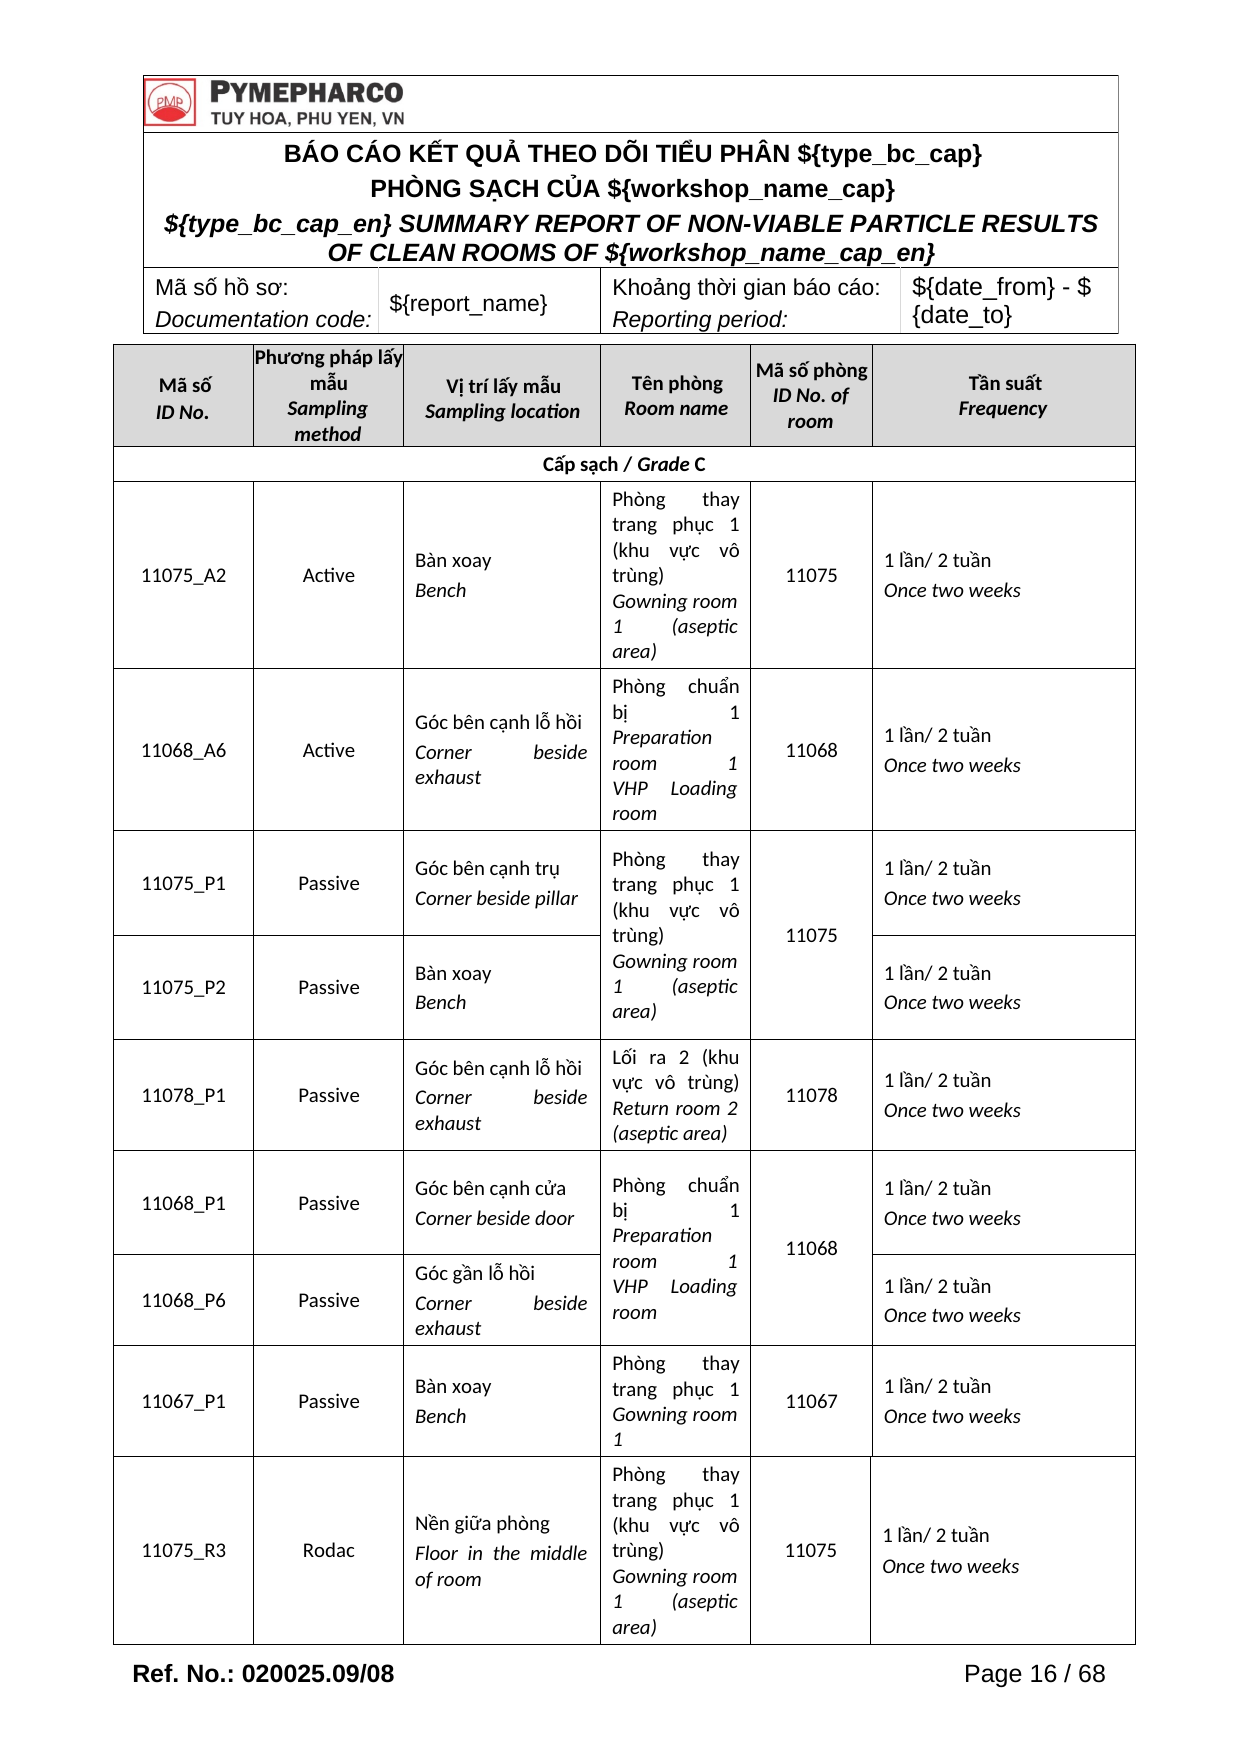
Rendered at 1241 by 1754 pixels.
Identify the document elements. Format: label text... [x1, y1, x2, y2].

table_cell 11067 [751, 1346, 872, 1456]
table_cell 11075_P1 [114, 831, 253, 934]
table_cell Phòng chuẩn bị 1 Preparation room 1 VHP Loading room [601, 1151, 750, 1345]
table_cell Góc bên cạnh cửa Corner beside door [404, 1151, 600, 1254]
table_cell Bàn xoay Bench [404, 1346, 600, 1456]
table_header Vị trí lấy mẫu Sampling location [404, 345, 600, 446]
table_cell 11075_A2 [114, 482, 253, 668]
table_cell Passive [254, 1040, 403, 1150]
table_header Mã số ID No. [114, 345, 253, 446]
table_cell 11075_R3 [114, 1457, 253, 1643]
table_cell Passive [254, 1346, 403, 1456]
table_cell Nền giữa phòng Floor in the middle of room [404, 1457, 600, 1643]
table_cell 1 lần/ 2 tuần Once two weeks [873, 482, 1135, 668]
table_cell 1 lần/ 2 tuần Once two weeks [873, 831, 1135, 934]
table_cell Rodac [254, 1457, 403, 1643]
table_header Tần suất Frequency [873, 345, 1135, 446]
table_cell Bàn xoay Bench [404, 936, 600, 1039]
table_cell 11078 [751, 1040, 872, 1150]
table_cell Active [254, 669, 403, 830]
table_cell 1 lần/ 2 tuần Once two weeks [873, 1151, 1135, 1254]
table_cell 11075 [751, 831, 872, 1039]
table_cell 1 lần/ 2 tuần Once two weeks [873, 1255, 1135, 1345]
table_header Tên phòng Room name [601, 345, 750, 446]
table_cell Passive [254, 936, 403, 1039]
table_header Phương pháp lấy mẫu Sampling method [254, 345, 403, 446]
table_cell 11068_P6 [114, 1255, 253, 1345]
table_cell 11068_A6 [114, 669, 253, 830]
table_cell 11068 [751, 669, 872, 830]
table_cell Góc bên cạnh trụ Corner beside pillar [404, 831, 600, 934]
table_header Mã số phòng ID No. of room [751, 345, 872, 446]
table_cell 1 lần/ 2 tuần Once two weeks [873, 1040, 1135, 1150]
table_cell Cấp sạch / Grade C [114, 447, 1135, 481]
table_cell 1 lần/ 2 tuần Once two weeks [871, 1457, 1135, 1643]
table_cell 11078_P1 [114, 1040, 253, 1150]
table_cell Góc bên cạnh lỗ hồi Corner beside exhaust [404, 1040, 600, 1150]
table_cell Phòng thay trang phục 1 (khu vực vô trùng) Gowning room 1 (aseptic area) [601, 831, 750, 1039]
table_cell Góc bên cạnh lỗ hồi Corner beside exhaust [404, 669, 600, 830]
table_cell Phòng thay trang phục 1 Gowning room 1 [601, 1346, 750, 1456]
table_cell Phòng thay trang phục 1 (khu vực vô trùng) Gowning room 1 (aseptic area) [601, 1457, 750, 1643]
table_cell Bàn xoay Bench [404, 482, 600, 668]
table_cell 11068_P1 [114, 1151, 253, 1254]
table_cell 1 lần/ 2 tuần Once two weeks [873, 1346, 1135, 1456]
table_cell 11075 [751, 482, 872, 668]
table_cell 1 lần/ 2 tuần Once two weeks [873, 669, 1135, 830]
table_cell Passive [254, 1255, 403, 1345]
table_cell Passive [254, 1151, 403, 1254]
table_cell Passive [254, 831, 403, 934]
table_cell Lối ra 2 (khu vực vô trùng) Return room 2 (aseptic area) [601, 1040, 750, 1150]
picture [144, 78, 404, 127]
table_cell Góc gần lỗ hồi Corner beside exhaust [404, 1255, 600, 1345]
table_cell 11075_P2 [114, 936, 253, 1039]
table_cell 1 lần/ 2 tuần Once two weeks [873, 936, 1135, 1039]
table_cell Phòng chuẩn bị 1 Preparation room 1 VHP Loading room [601, 669, 750, 830]
table_cell 11067_P1 [114, 1346, 253, 1456]
table_cell Active [254, 482, 403, 668]
table_cell 11075 [751, 1457, 870, 1643]
table_cell 11068 [751, 1151, 872, 1345]
table_cell Phòng thay trang phục 1 (khu vực vô trùng) Gowning room 1 (aseptic area) [601, 482, 750, 668]
